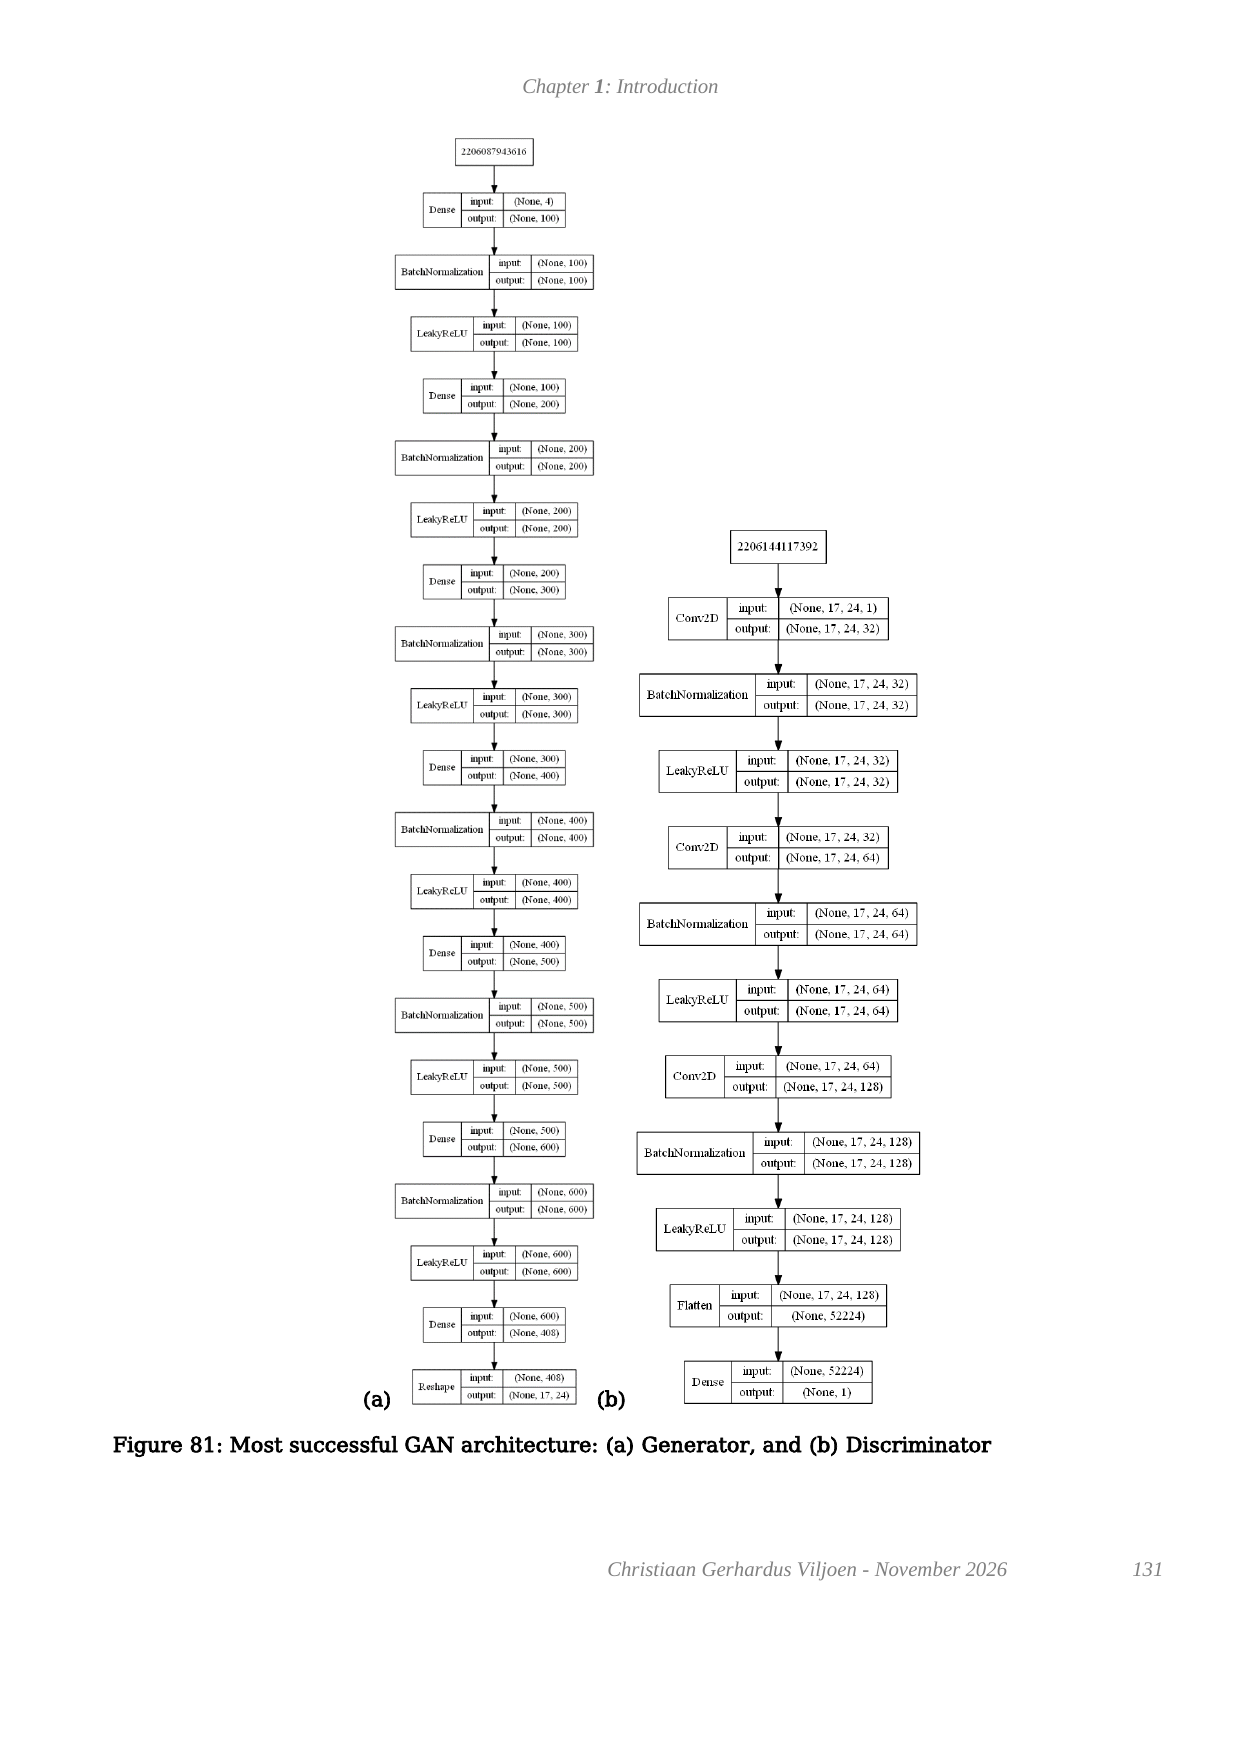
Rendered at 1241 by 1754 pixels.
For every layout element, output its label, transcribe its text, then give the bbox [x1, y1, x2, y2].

picture [633, 527, 923, 1407]
picture [392, 135, 596, 1407]
